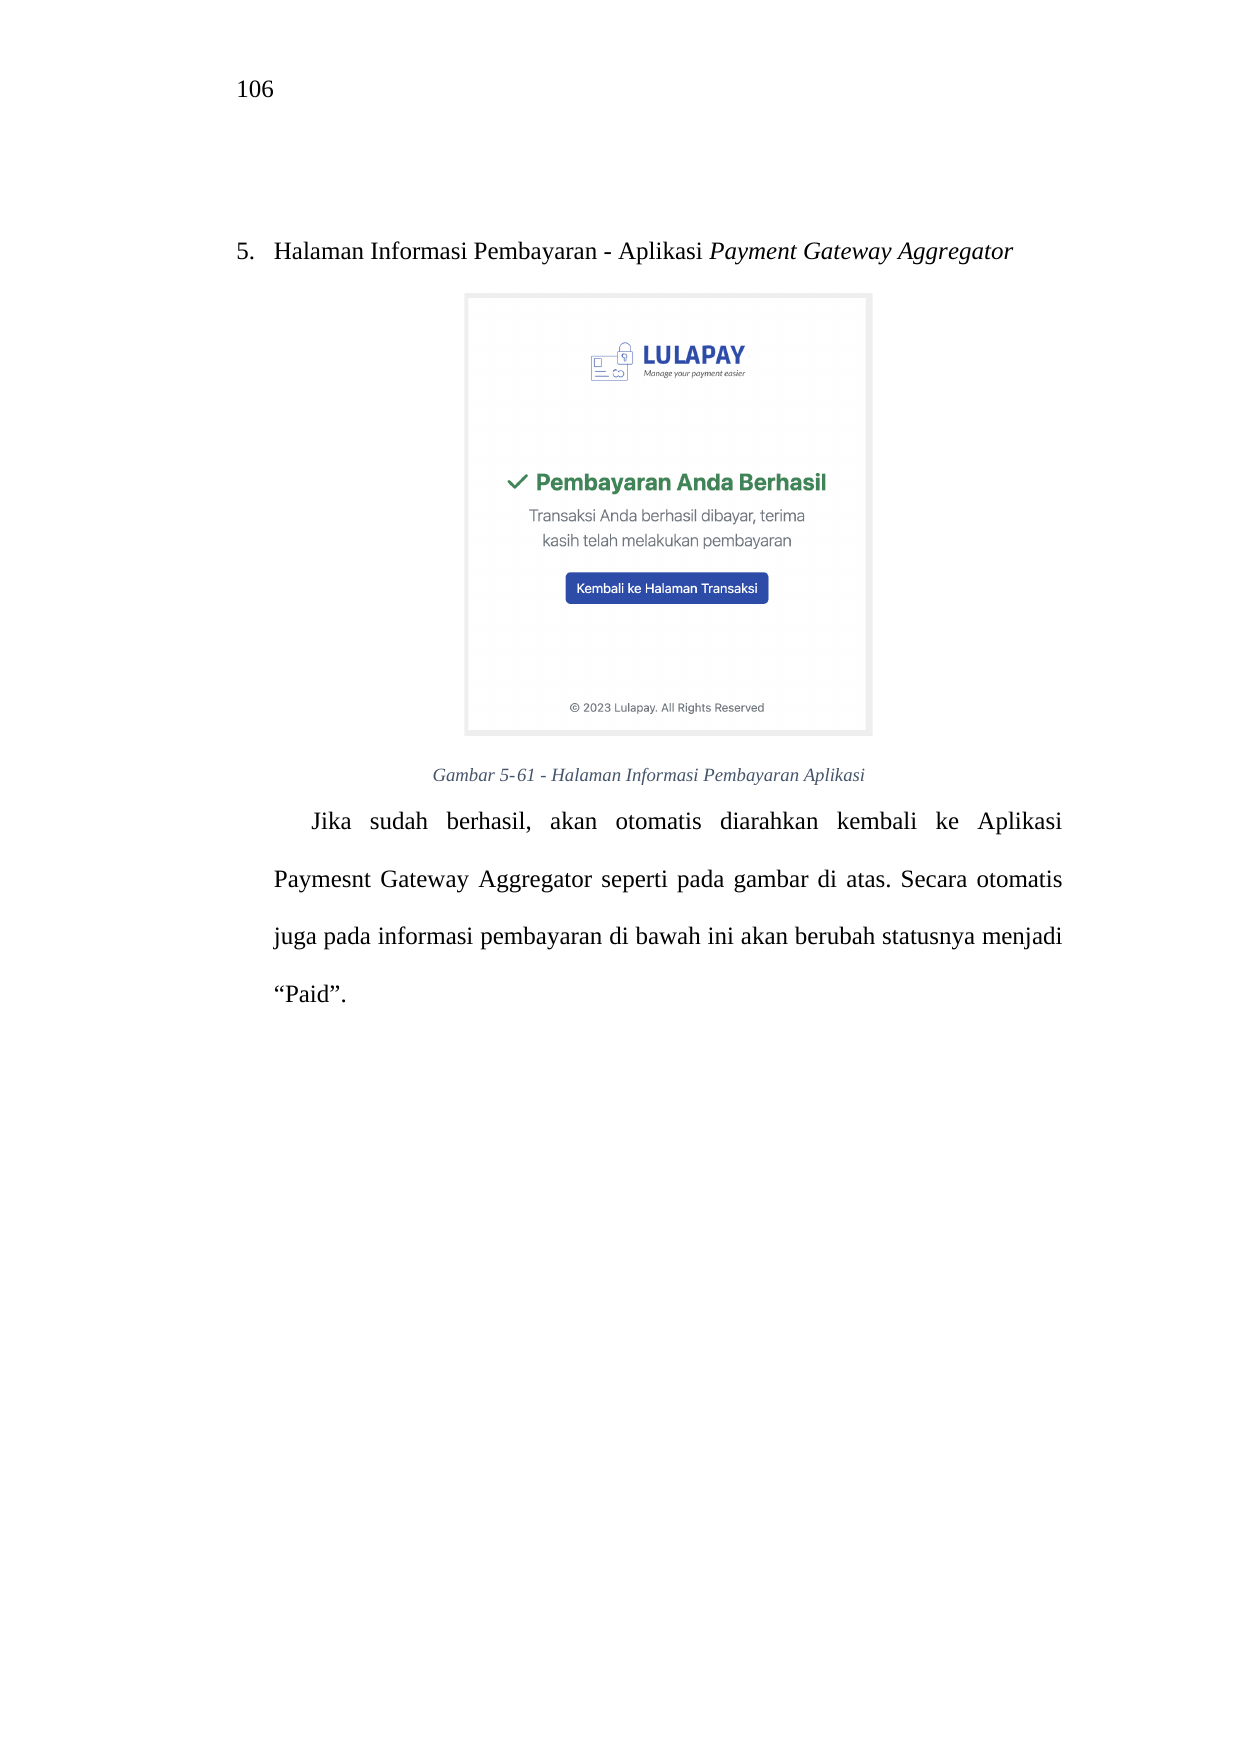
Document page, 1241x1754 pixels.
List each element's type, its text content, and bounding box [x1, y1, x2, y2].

picture [464, 293, 873, 736]
list Jika sudah berhasil, akan otomatis diarahkan kembali ke Aplikasi Paymesnt Gateway Aggregator seperti pada gambar di atas. Secara otomatis juga pada informasi pembayaran di bawah ini akan berubah statusnya menjadi “Paid”. [274, 806, 1063, 1007]
list Halaman Informasi Pembayaran - Aplikasi Payment Gateway Aggregator [236, 236, 1063, 265]
